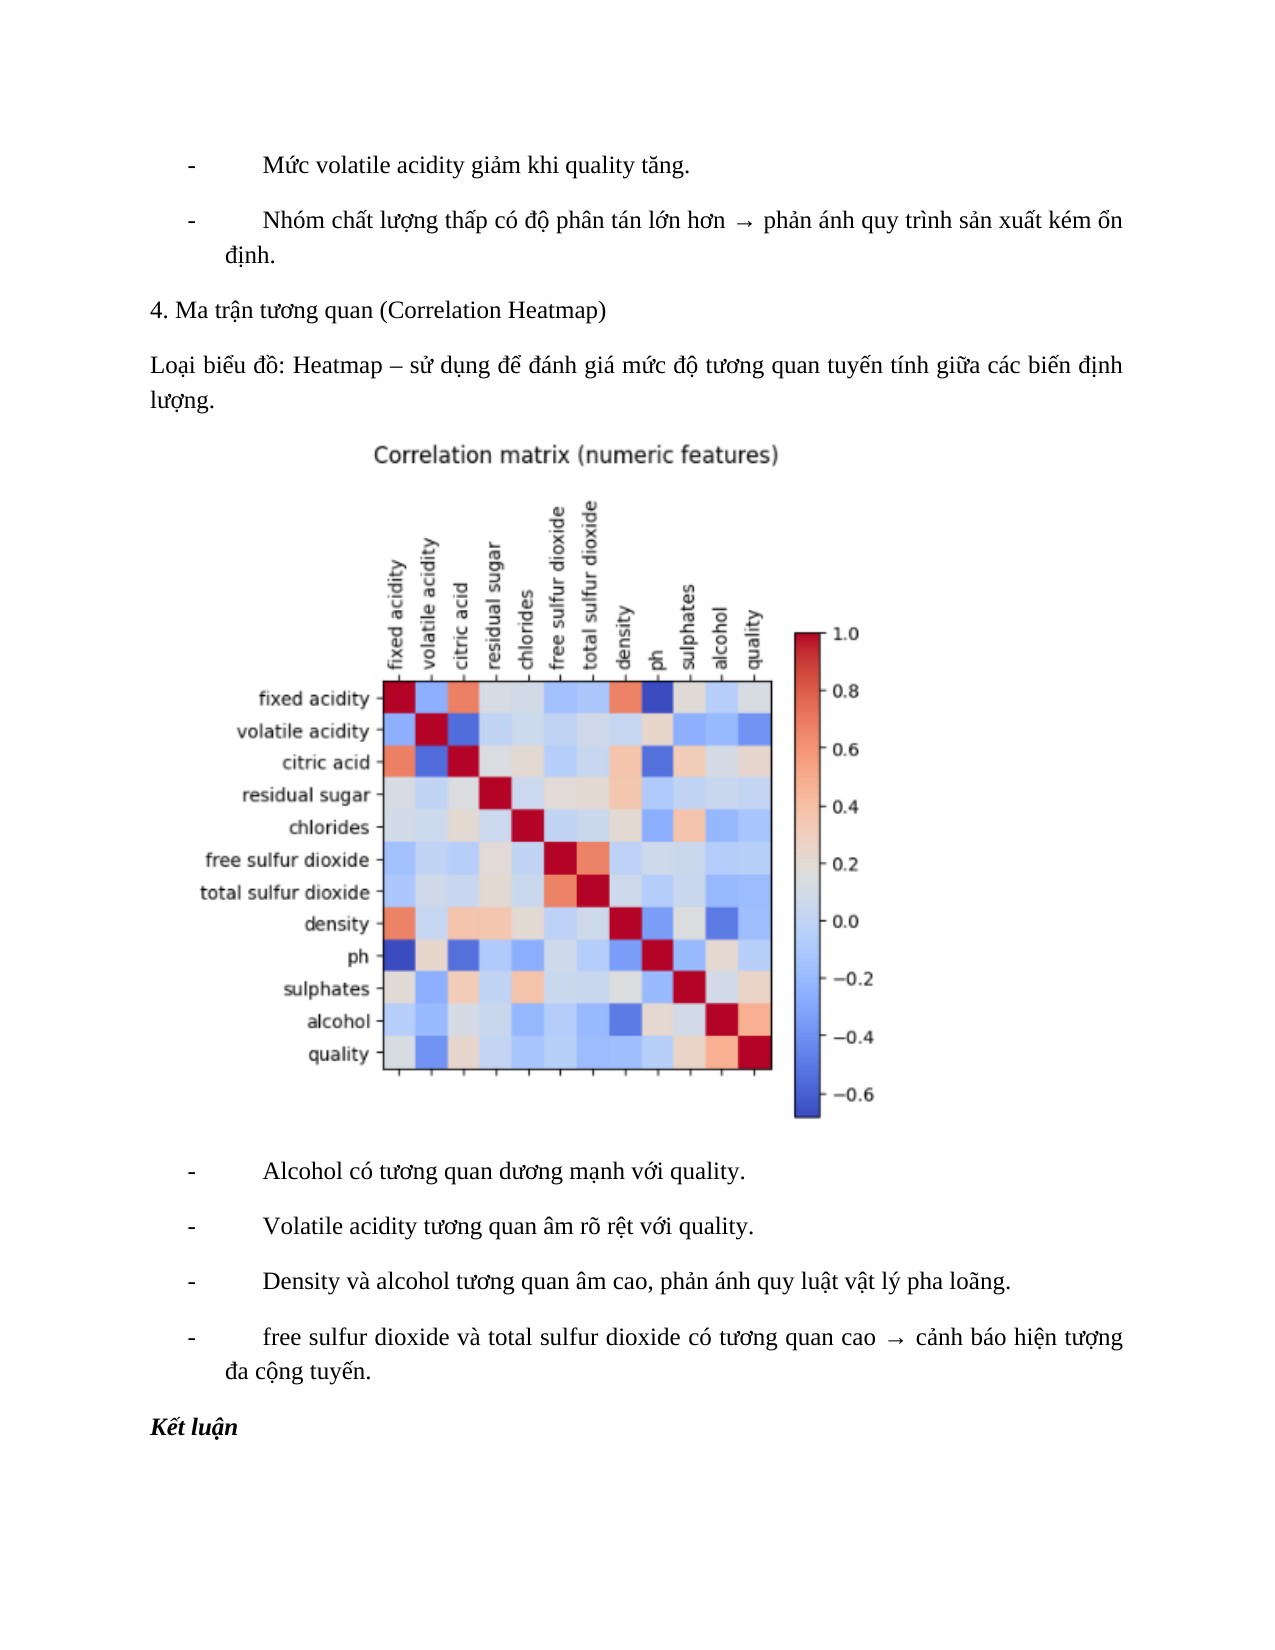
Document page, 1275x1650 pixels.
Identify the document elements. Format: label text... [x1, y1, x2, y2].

picture [150, 440, 1025, 1130]
text Kết luận [150, 1412, 1125, 1440]
list Density và alcohol tương quan âm cao, phản ánh quy luật vật lý pha loãng. [187, 1266, 1125, 1295]
list Volatile acidity tương quan âm rõ rệt với quality. [187, 1211, 1125, 1240]
list Alcohol có tương quan dương mạnh với quality. [187, 1156, 1125, 1184]
list Nhóm chất lượng thấp có độ phân tán lớn hơn → phản ánh quy trình sản xuất kém ổn định. [187, 205, 1125, 268]
list Mức volatile acidity giảm khi quality tăng. [187, 150, 1125, 179]
list free sulfur dioxide và total sulfur dioxide có tương quan cao → cảnh báo hiện tượng đa cộng tuyến. [187, 1322, 1125, 1385]
text 4. Ma trận tương quan (Correlation Heatmap) [150, 295, 1125, 324]
text Loại biểu đồ: Heatmap – sử dụng để đánh giá mức độ tương quan tuyến tính giữa các biến định lượng. [150, 350, 1125, 414]
